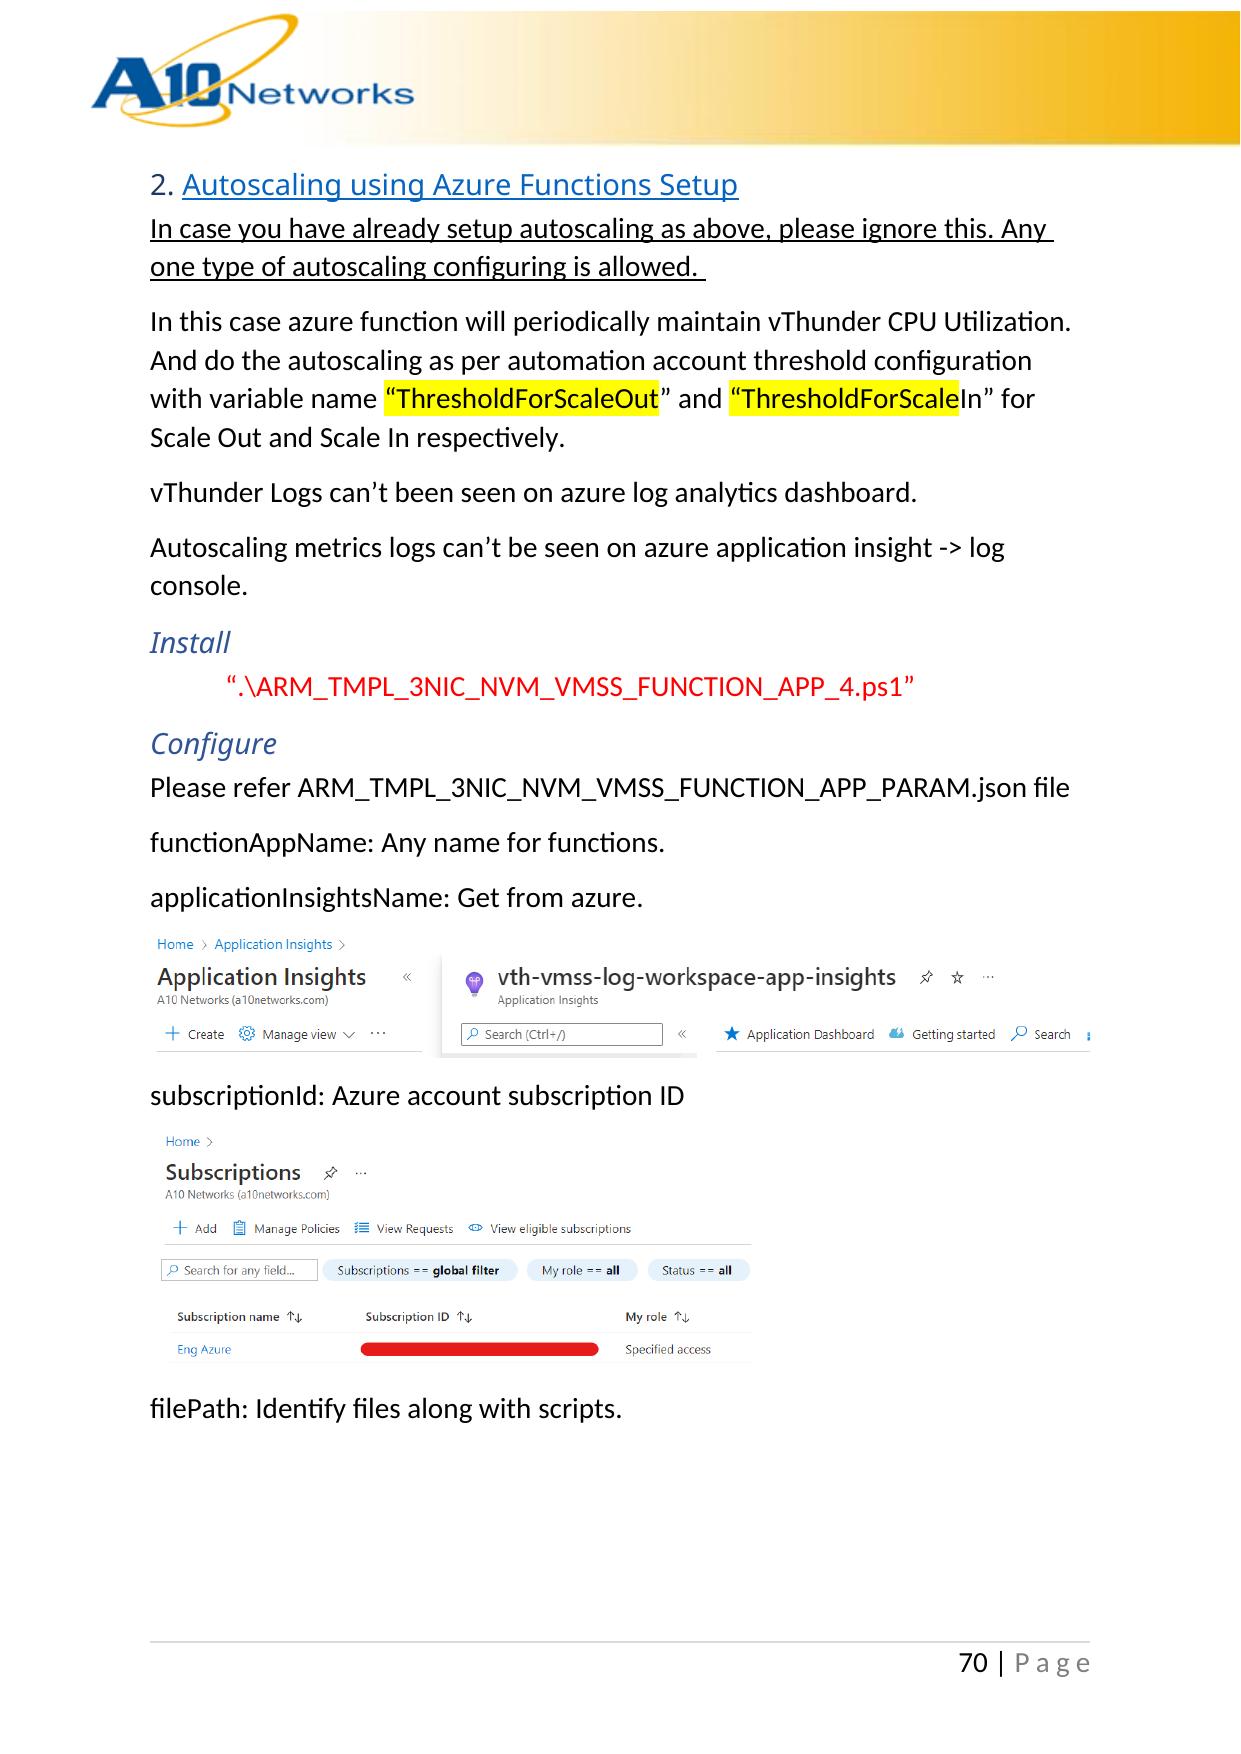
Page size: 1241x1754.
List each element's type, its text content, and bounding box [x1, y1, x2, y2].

text subscriptionId: Azure account subscription ID [150, 1077, 1090, 1113]
text applicationInsightsName: Get from azure. [150, 879, 1090, 915]
subtitle 2. Autoscaling using Azure Functions Setup [150, 164, 1090, 204]
subtitle Install [150, 622, 1090, 662]
subtitle Configure [150, 723, 1090, 763]
picture [150, 1132, 752, 1371]
picture [0, 11, 1241, 147]
text In this case azure function will periodically maintain vThunder CPU Utilization. And do the autoscaling as per automation account threshold configuration with variable name “ThresholdForScaleOut” and “ThresholdForScaleIn” for Scale Out and Scale In respectively. [150, 303, 1090, 454]
text filePath: Identify files along with scripts. [150, 1390, 1090, 1426]
text “.\ARM_TMPL_3NIC_NVM_VMSS_FUNCTION_APP_4.ps1” [150, 668, 1090, 704]
text Please refer ARM_TMPL_3NIC_NVM_VMSS_FUNCTION_APP_PARAM.json file [150, 769, 1090, 804]
text vThunder Logs can’t been seen on azure log analytics dashboard. [150, 474, 1090, 509]
text Autoscaling metrics logs can’t be seen on azure application insight -> log console. [150, 529, 1090, 603]
text In case you have already setup autoscaling as above, please ignore this. Any one type of autoscaling configuring is allowed. [150, 210, 1090, 284]
text functionAppName: Any name for functions. [150, 824, 1090, 859]
picture [150, 934, 1091, 1058]
